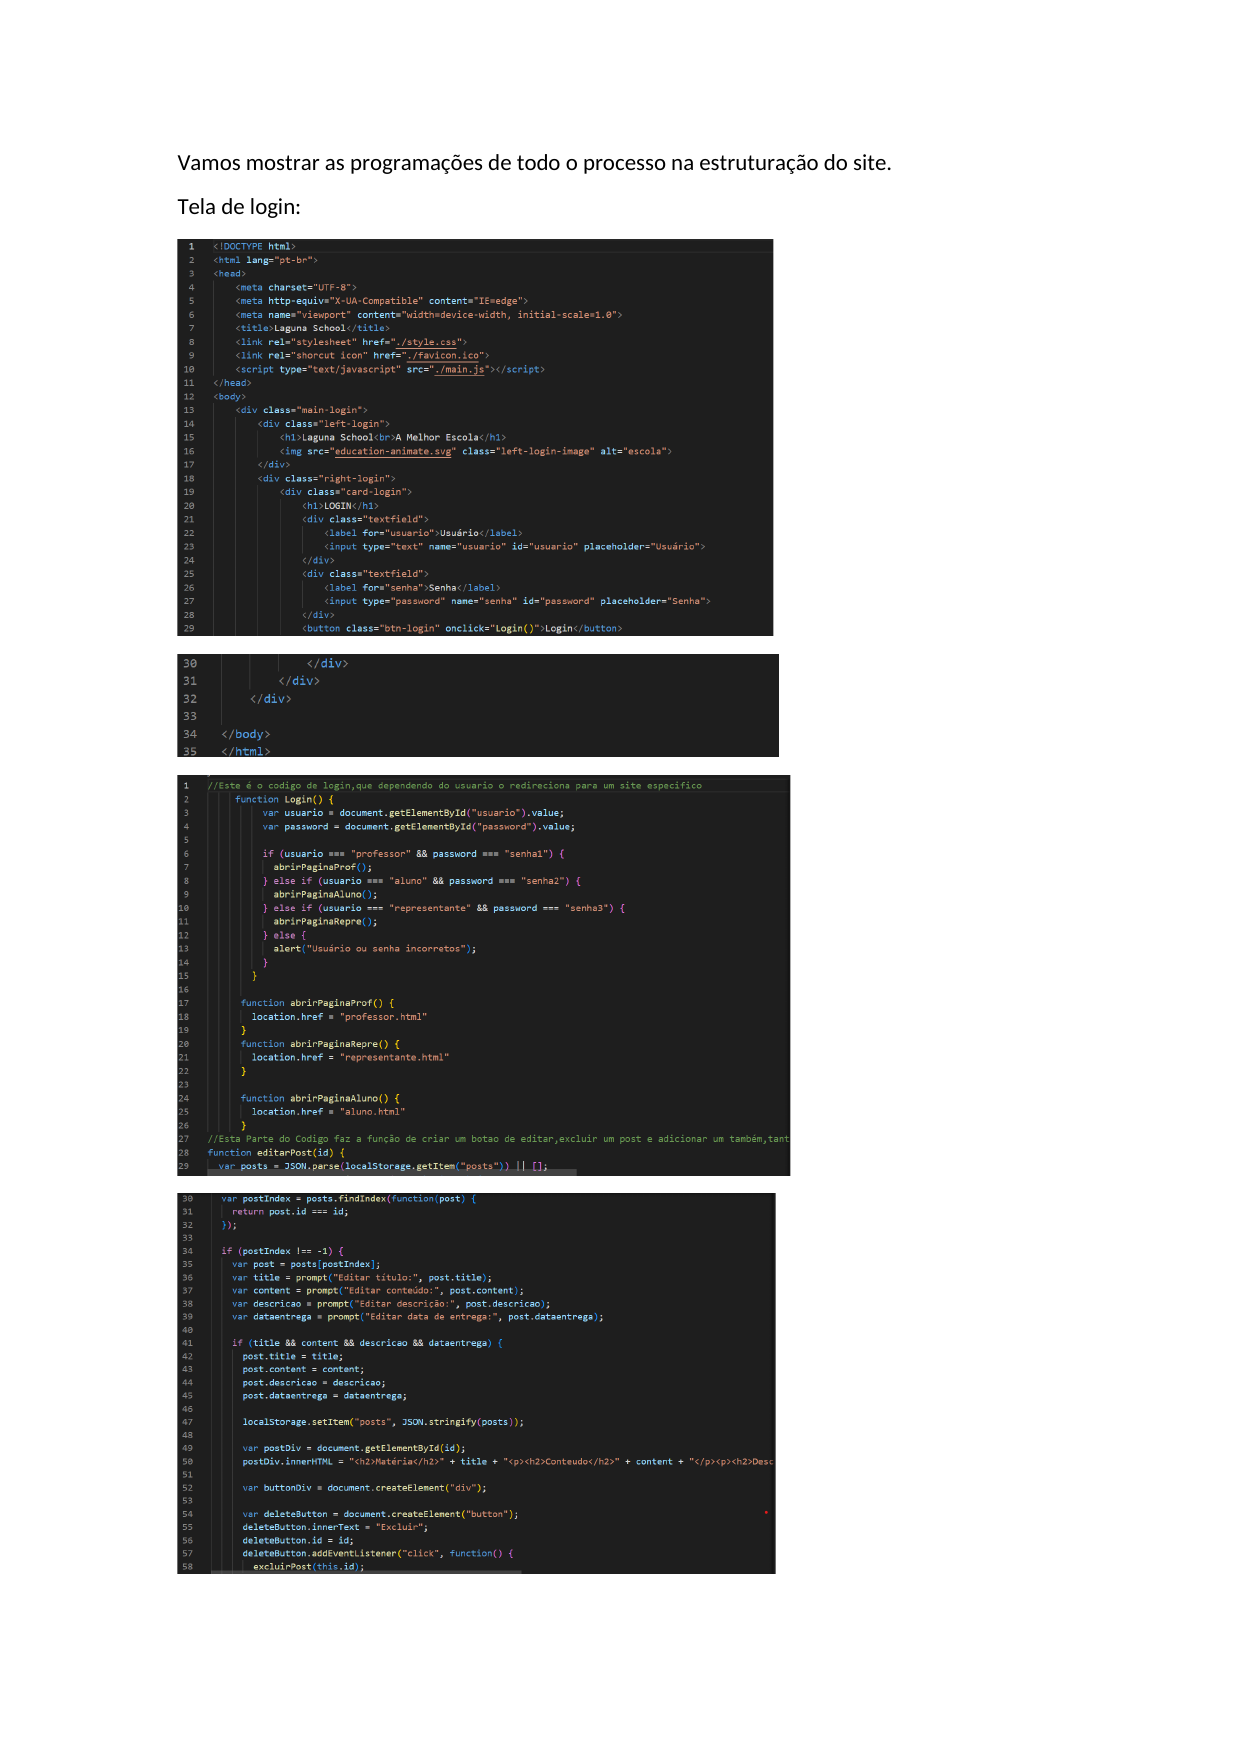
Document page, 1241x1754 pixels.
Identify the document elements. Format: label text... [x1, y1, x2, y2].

picture [177, 775, 791, 1176]
picture [177, 239, 774, 636]
text Vamos mostrar as programações de todo o processo na estruturação do site. [177, 148, 1063, 176]
picture [177, 1193, 776, 1574]
text Tela de login: [177, 192, 1063, 220]
picture [177, 654, 779, 757]
